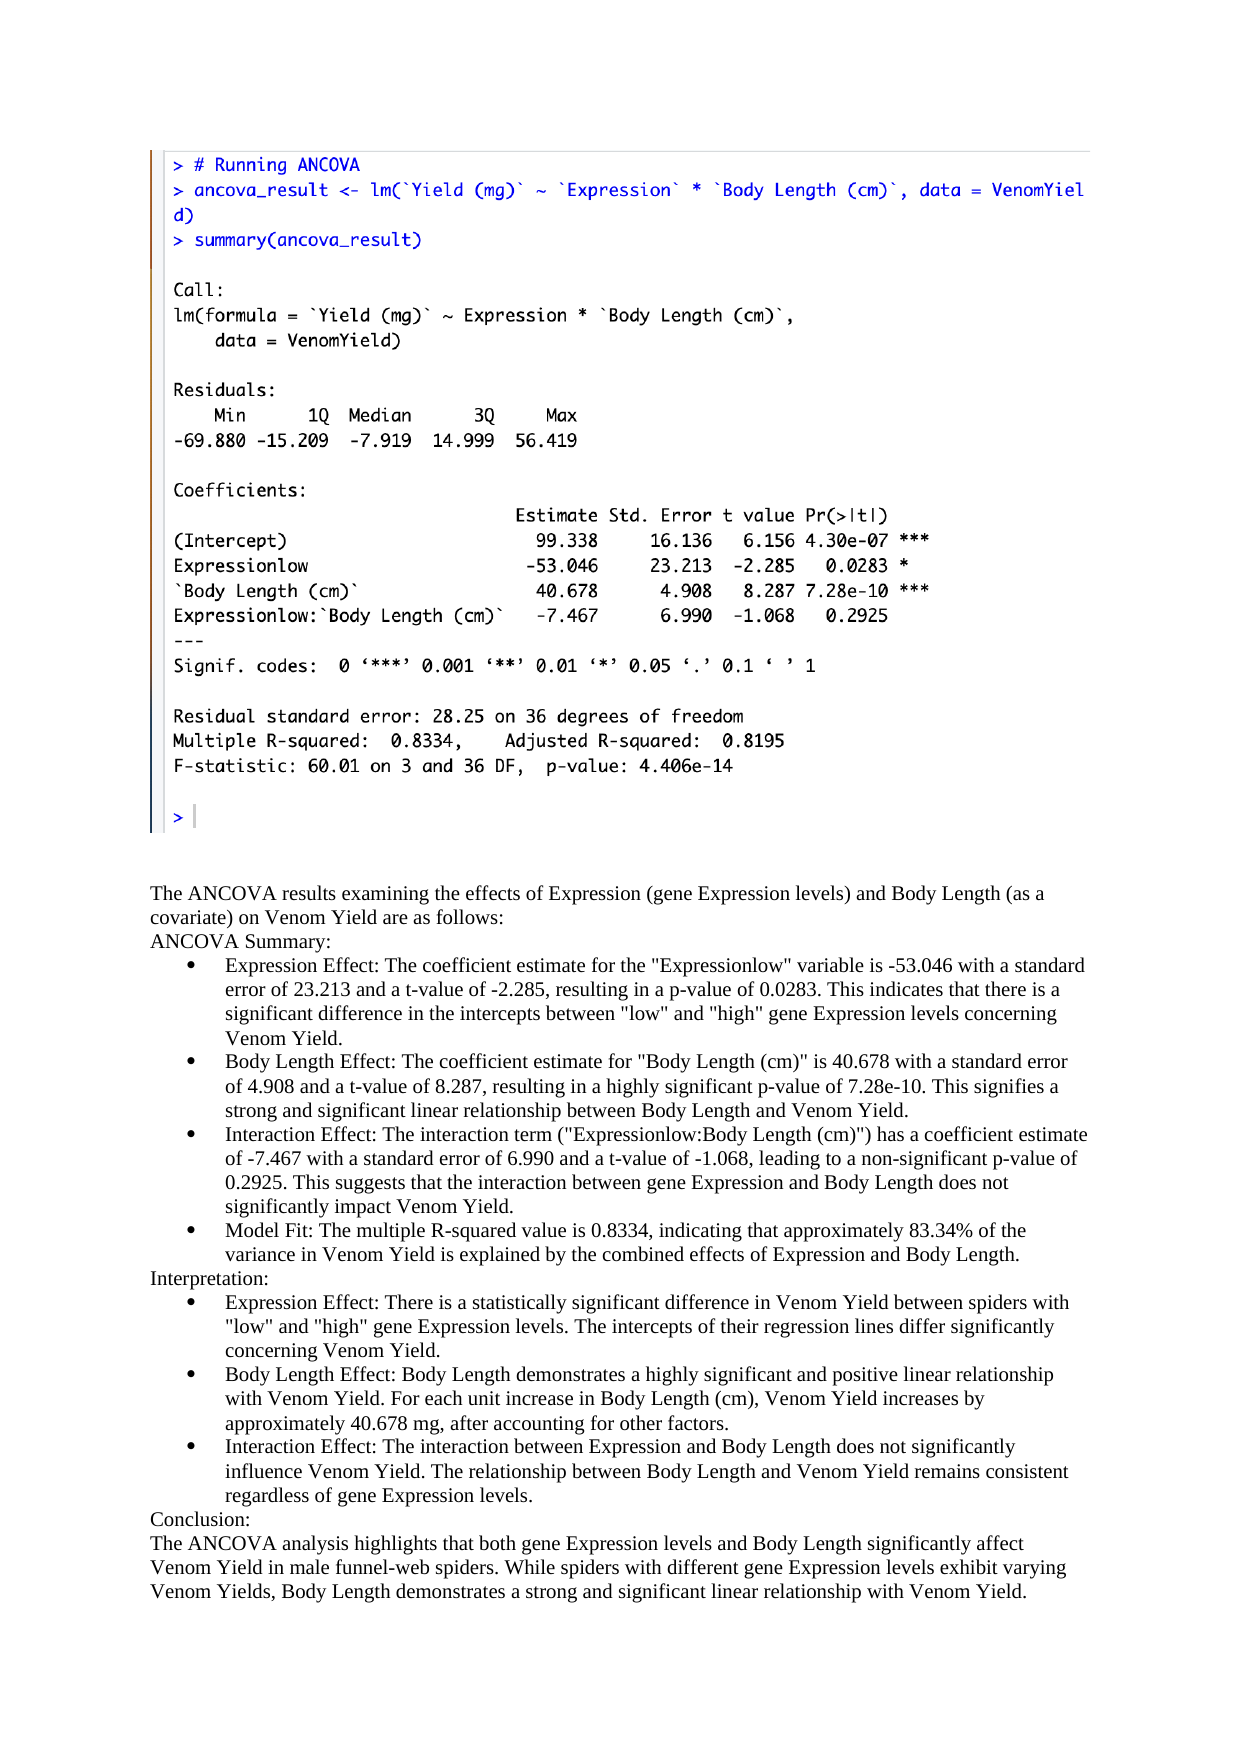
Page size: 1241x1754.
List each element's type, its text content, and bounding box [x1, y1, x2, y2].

list Body Length Effect: The coefficient estimate for "Body Length (cm)" is 40.678 with a standard error of 4.908 and a t-value of 8.287, resulting in a highly significant p-value of 7.28e-10. This signifies a strong and significant linear relationship between Body Length and Venom Yield. [187, 1049, 1090, 1122]
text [150, 1531, 1090, 1603]
text ANCOVA Summary: [150, 929, 1090, 953]
list Body Length Effect: Body Length demonstrates a highly significant and positive linear relationship with Venom Yield. For each unit increase in Body Length (cm), Venom Yield increases by approximately 40.678 mg, after accounting for other factors. [187, 1362, 1090, 1434]
text Conclusion: [150, 1507, 1090, 1531]
list Expression Effect: There is a statistically significant difference in Venom Yield between spiders with "low" and "high" gene Expression levels. The intercepts of their regression lines differ significantly concerning Venom Yield. [187, 1290, 1090, 1362]
list Interaction Effect: The interaction between Expression and Body Length does not significantly influence Venom Yield. The relationship between Body Length and Venom Yield remains consistent regardless of gene Expression levels. [187, 1434, 1090, 1507]
list Model Fit: The multiple R-squared value is 0.8334, indicating that approximately 83.34% of the variance in Venom Yield is explained by the combined effects of Expression and Body Length. [187, 1218, 1090, 1266]
text Interpretation: [150, 1266, 1090, 1290]
list Interaction Effect: The interaction term ("Expressionlow:Body Length (cm)") has a coefficient estimate of -7.467 with a standard error of 6.990 and a t-value of -1.068, leading to a non-significant p-value of 0.2925. This suggests that the interaction between gene Expression and Body Length does not significantly impact Venom Yield. [187, 1122, 1090, 1218]
text The ANCOVA results examining the effects of Expression (gene Expression levels) and Body Length (as a covariate) on Venom Yield are as follows: [150, 881, 1090, 929]
list Expression Effect: The coefficient estimate for the "Expressionlow" variable is -53.046 with a standard error of 23.213 and a t-value of -2.285, resulting in a p-value of 0.0283. This indicates that there is a significant difference in the intercepts between "low" and "high" gene Expression levels concerning Venom Yield. [187, 953, 1090, 1049]
picture [150, 150, 1091, 833]
